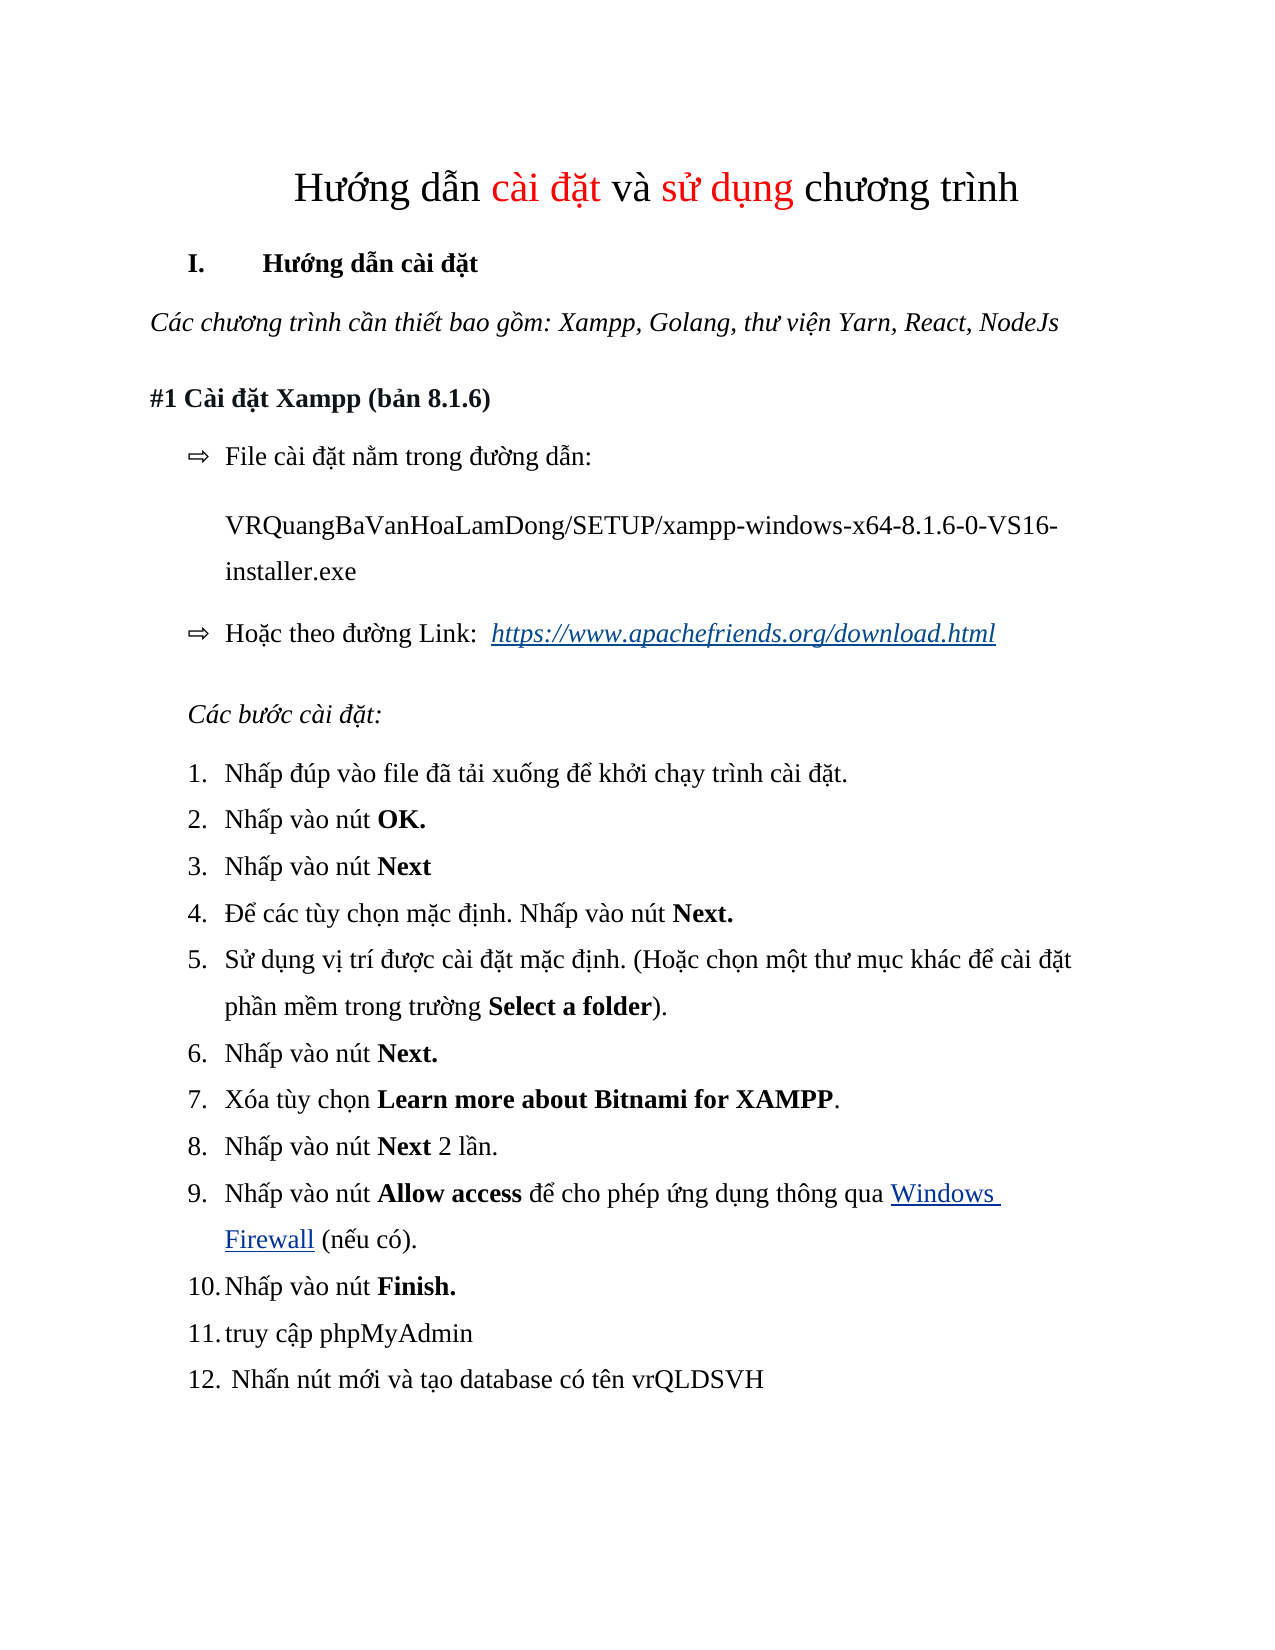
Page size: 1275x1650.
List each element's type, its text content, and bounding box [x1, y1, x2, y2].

list Sử dụng vị trí được cài đặt mặc định. (Hoặc chọn một thư mục khác để cài đặt phần mềm trong trường Select a folder). [187, 944, 1125, 1021]
text Các bước cài đặt: [187, 698, 1125, 729]
list Nhấn nút mới và tạo database có tên vrQLDSVH [187, 1364, 1125, 1395]
list Nhấp vào nút Next. [187, 1037, 1125, 1068]
list Nhấp vào nút OK. [187, 804, 1125, 835]
list Nhấp vào nút Next [187, 850, 1125, 881]
list Hướng dẫn cài đặt [187, 247, 1125, 278]
text VRQuangBaVanHoaLamDong/SETUP/xampp-windows-x64-8.1.6-0-VS16-installer.exe [225, 509, 1125, 587]
text Hướng dẫn cài đặt và sử dụng chương trình [187, 162, 1125, 210]
list Xóa tùy chọn Learn more about Bitnami for XAMPP. [187, 1084, 1125, 1115]
text #1 Cài đặt Xampp (bản 8.1.6) [150, 382, 1125, 413]
list Nhấp đúp vào file đã tải xuống để khởi chạy trình cài đặt. [187, 757, 1125, 788]
list File cài đặt nằm trong đường dẫn: [187, 426, 1125, 481]
list truy cập phpMyAdmin [187, 1317, 1125, 1348]
list Nhấp vào nút Finish. [187, 1270, 1125, 1301]
text Các chương trình cần thiết bao gồm: Xampp, Golang, thư viện Yarn, React, NodeJs [150, 306, 1125, 337]
list Nhấp vào nút Next 2 lần. [187, 1130, 1125, 1161]
list Hoặc theo đường Link: https://www.apachefriends.org/download.html [187, 602, 1125, 658]
list Nhấp vào nút Allow access để cho phép ứng dụng thông qua Windows Firewall (nếu có). [187, 1177, 1125, 1255]
list Để các tùy chọn mặc định. Nhấp vào nút Next. [187, 897, 1125, 928]
